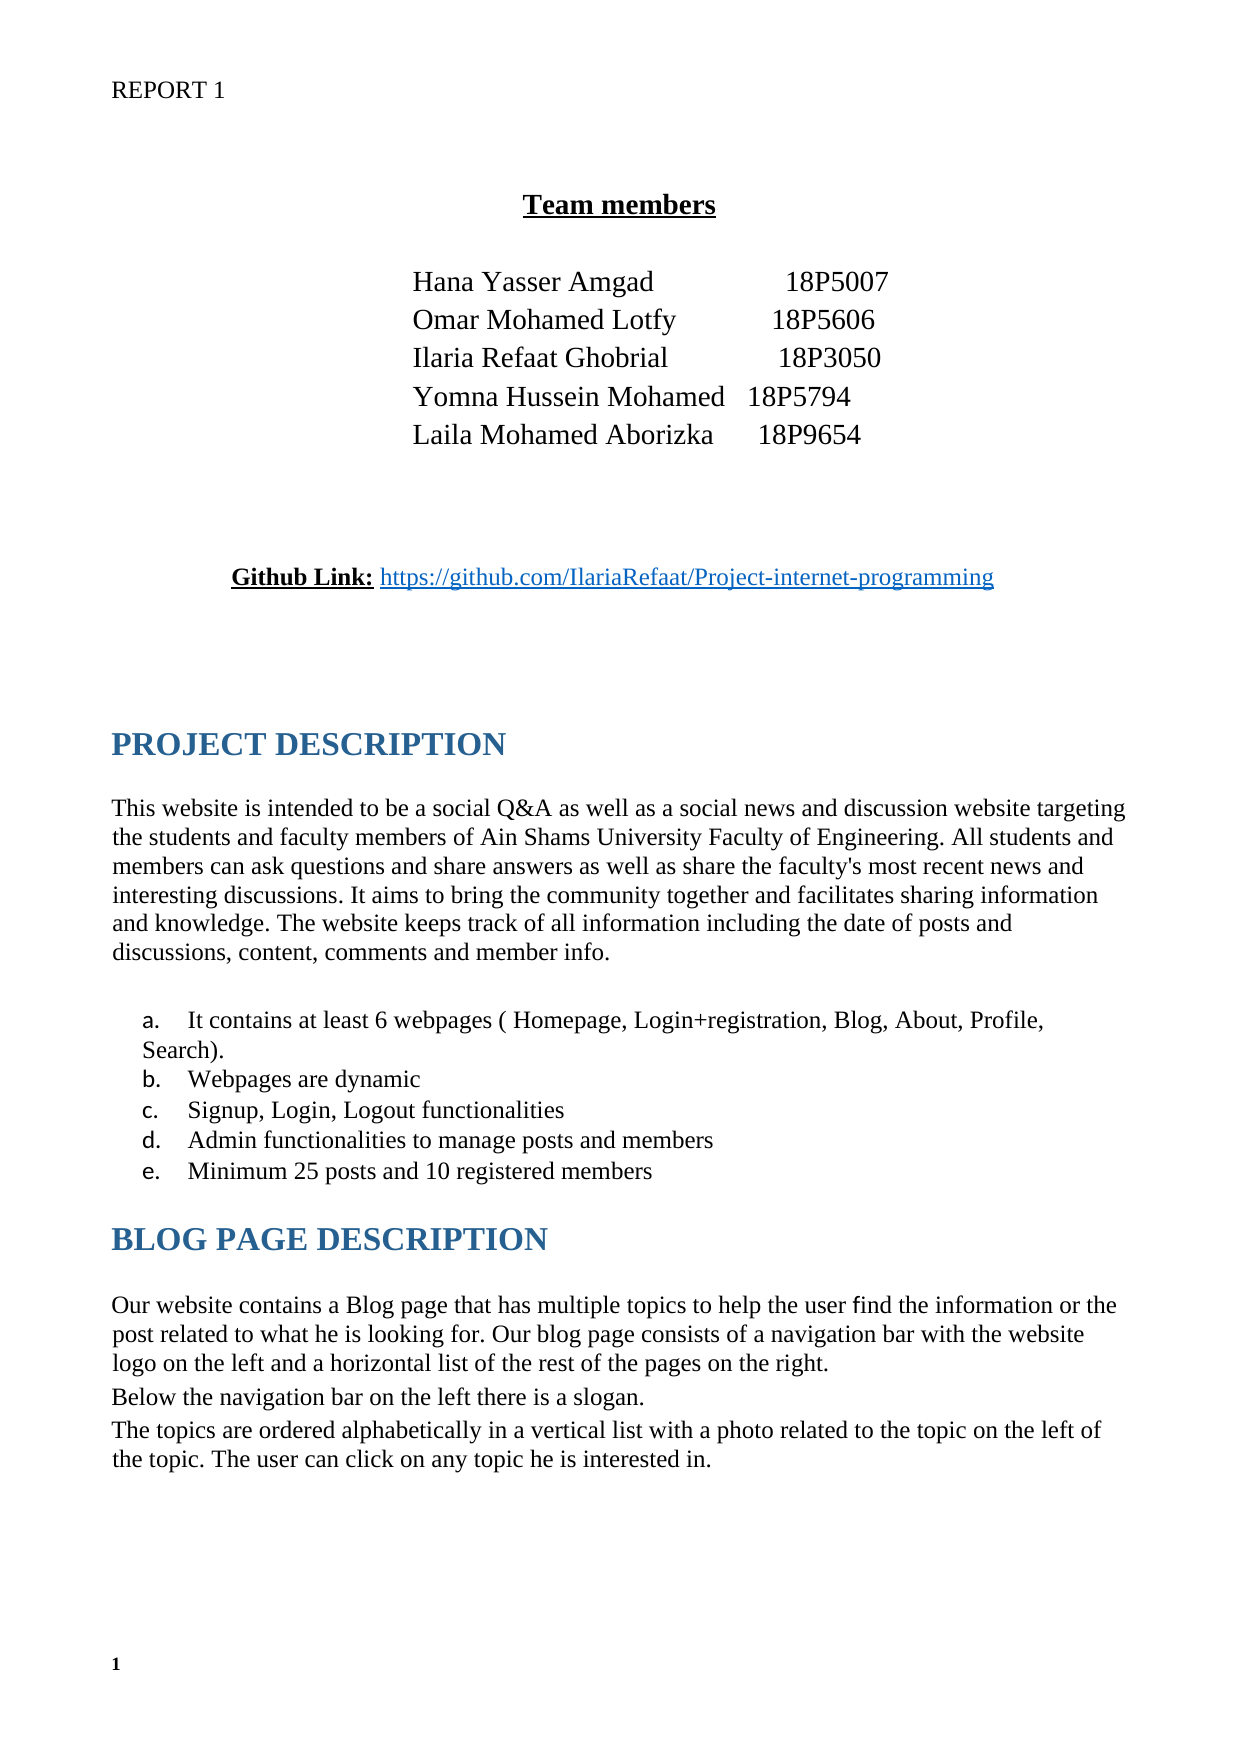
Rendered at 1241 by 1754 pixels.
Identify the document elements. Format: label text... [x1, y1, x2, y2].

list Signup, Login, Logout functionalities [142, 1094, 1127, 1124]
text Ilaria Refaat Ghobrial 18P3050 [337, 340, 1127, 374]
list It contains at least 6 webpages ( Homepage, Login+registration, Blog, About, Profile, Search). [142, 1004, 1127, 1063]
list Admin functionalities to manage posts and members [142, 1124, 1127, 1155]
list Minimum 25 posts and 10 registered members [142, 1155, 1127, 1186]
text Hana Yasser Amgad 18P5007 [337, 264, 1127, 297]
text Omar Mohamed Lotfy 18P5606 [337, 302, 1127, 336]
text Team members [111, 187, 1127, 221]
text This website is intended to be a social Q&A as well as a social news and discussion website targeting the students and faculty members of Ain Shams University Faculty of Engineering. All students and members can ask questions and share answers as well as share the faculty's most recent news and interesting discussions. It aims to bring the community together and facilitates sharing information and knowledge. The website keeps track of all information including the date of posts and discussions, content, comments and member info. [111, 793, 1127, 966]
text Yomna Hussein Mohamed 18P5794 [337, 379, 1127, 412]
text Our website contains a Blog page that has multiple topics to help the user find the information or the post related to what he is looking for. Our blog page consists of a navigation bar with the website logo on the left and a horizontal list of the rest of the pages on the right. [111, 1289, 1127, 1377]
text Laila Mohamed Aborizka 18P9654 [337, 417, 1127, 451]
subtitle BLOG PAGE DESCRIPTION [111, 1219, 1129, 1257]
subtitle PROJECT DESCRIPTION [111, 724, 1129, 762]
list Webpages are dynamic [142, 1063, 1127, 1094]
text Below the navigation bar on the left there is a slogan. [111, 1382, 1127, 1410]
text The topics are ordered alphabetically in a vertical list with a photo related to the topic on the left of the topic. The user can click on any topic he is interested in. [111, 1415, 1127, 1473]
